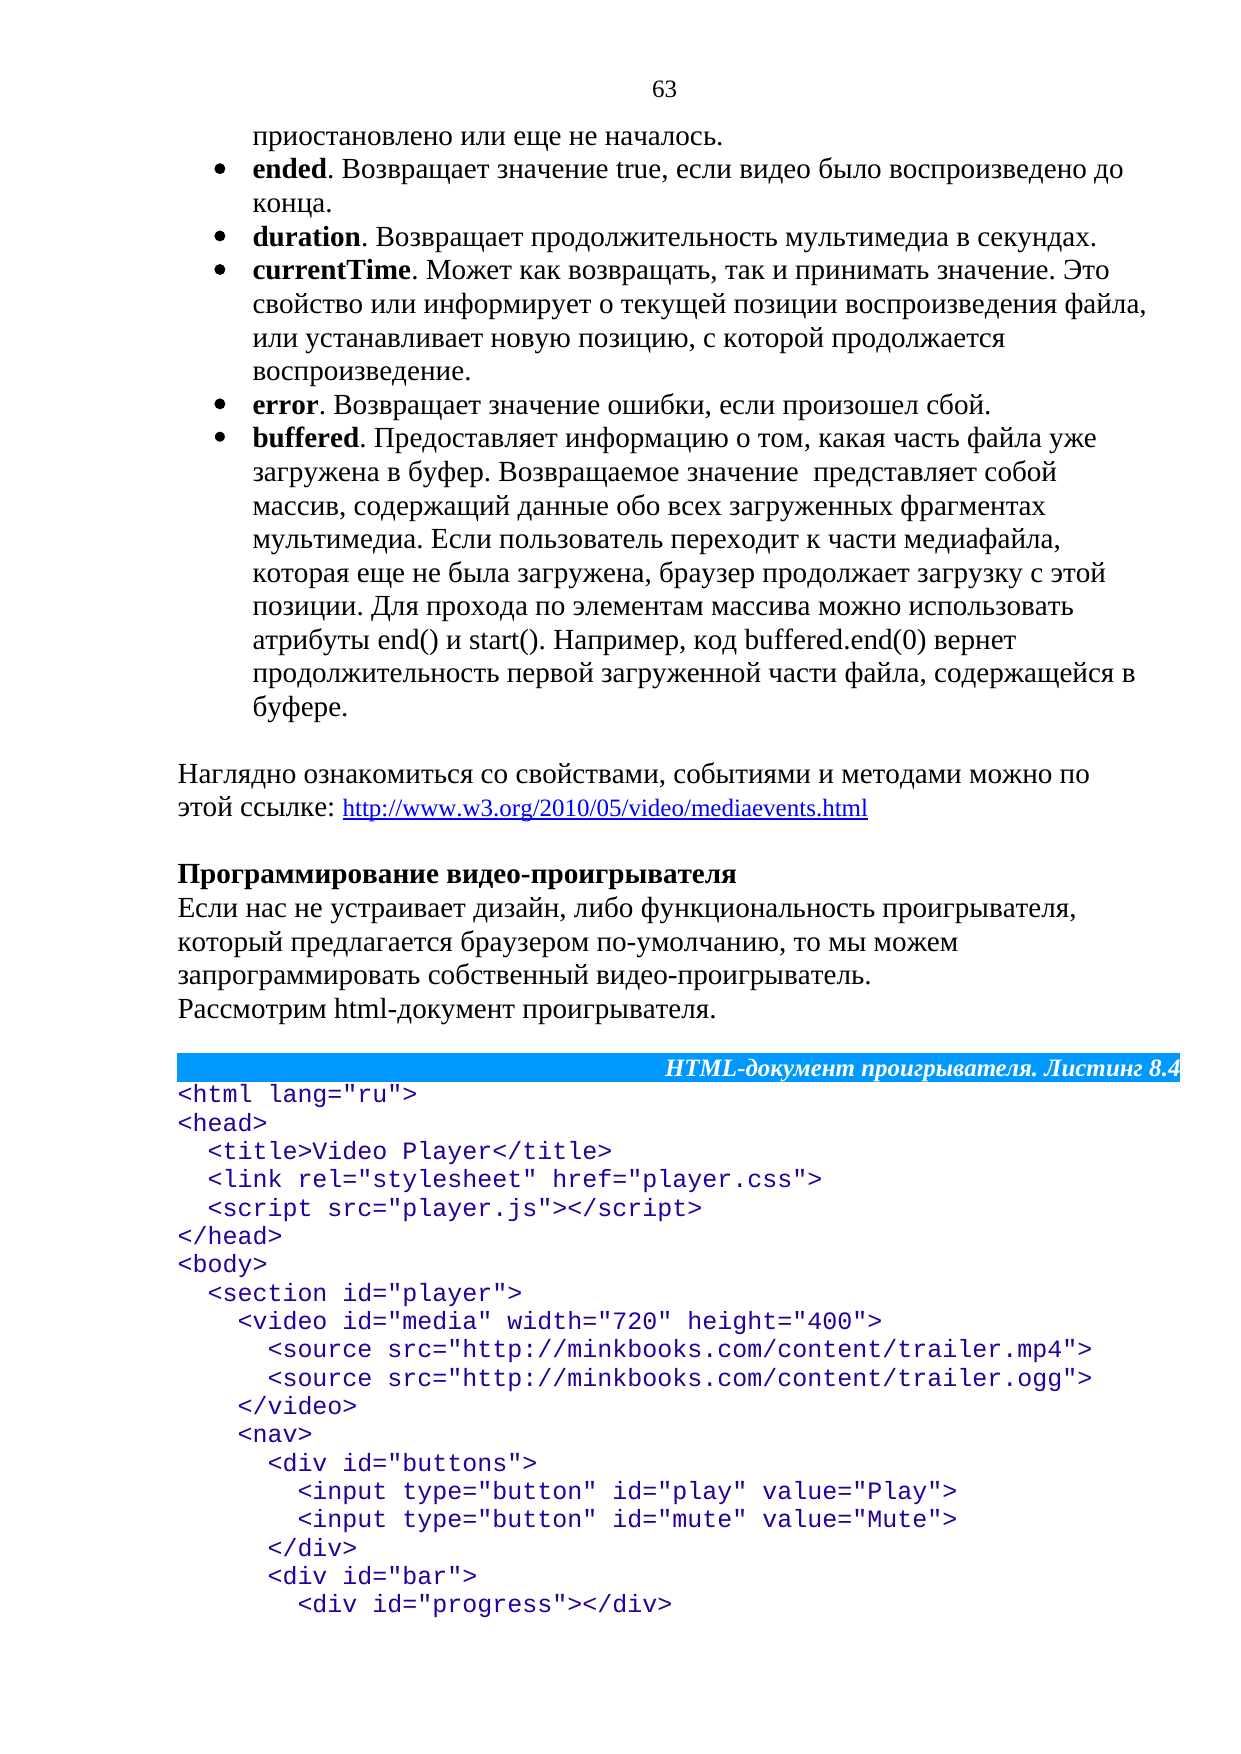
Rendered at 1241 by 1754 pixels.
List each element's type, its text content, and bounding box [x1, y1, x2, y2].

list duration. Возвращает продолжительность мультимедиа в секундах. [215, 219, 1152, 252]
list ended. Возвращает значение true, если видео было воспроизведено до конца. [215, 152, 1152, 219]
text Если нас не устраивает дизайн, либо функциональность проигрывателя, который предлагается браузером по-умолчанию, то мы можем запрограммировать собственный видео-проигрыватель. [177, 890, 1152, 991]
text Наглядно ознакомиться со свойствами, событиями и методами можно по этой ссылке: http://www.w3.org/2010/05/video/mediaevents.html [177, 756, 1152, 823]
text Рассмотрим html-документ проигрывателя. [177, 991, 1152, 1024]
list paused. Возвращает значение true, если воспроизведение мультимедиа приостановлено или еще не началось. [215, 118, 1152, 152]
table_header HTML-документ проигрывателя. Листинг 8.4 [177, 1053, 1180, 1082]
text Программирование видео-проигрывателя [177, 857, 1152, 890]
list error. Возвращает значение ошибки, если произошел сбой. [215, 387, 1152, 420]
list currentTime. Может как возвращать, так и принимать значение. Это свойство или информирует о текущей позиции воспроизведения файла, или устанавливает новую позицию, с которой продолжается воспроизведение. [215, 252, 1152, 387]
list buffered. Предоставляет информацию о том, какая часть файла уже загружена в буфер. Возвращаемое значение представляет собой массив, содержащий данные обо всех загруженных фрагментах мультимедиа. Если пользователь переходит к части медиафайла, которая еще не была загружена, браузер продолжает загрузку с этой позиции. Для прохода по элементам массива можно использовать атрибуты end() и start(). Например, код buffered.end(0) вернет продолжительность первой загруженной части файла, содержащейся в буфере. [215, 420, 1152, 722]
